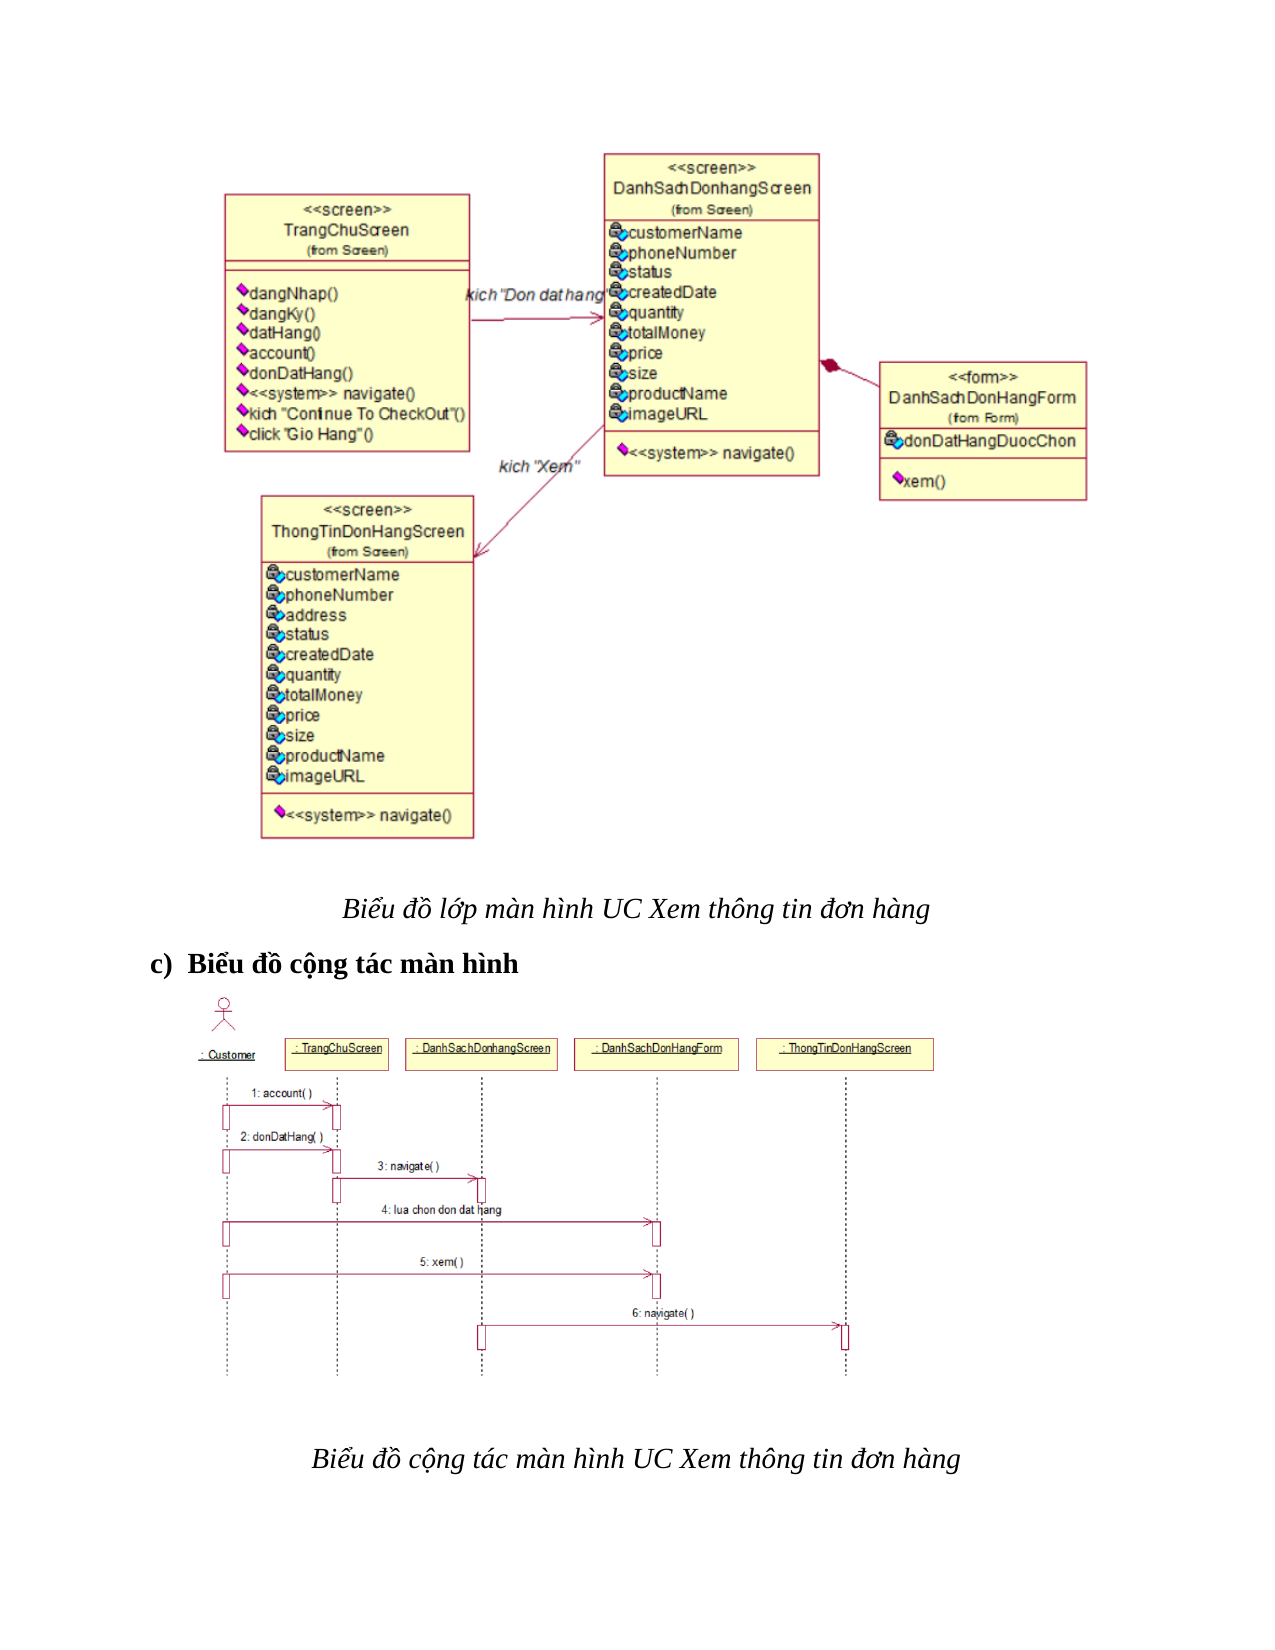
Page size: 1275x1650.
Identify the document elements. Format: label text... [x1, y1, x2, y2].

list Biểu đồ cộng tác màn hình [150, 946, 1125, 979]
text Biểu đồ cộng tác màn hình UC Xem thông tin đơn hàng [150, 1441, 1125, 1474]
picture [187, 150, 1133, 858]
text Biểu đồ lớp màn hình UC Xem thông tin đơn hàng [150, 891, 1125, 925]
picture [187, 996, 976, 1408]
